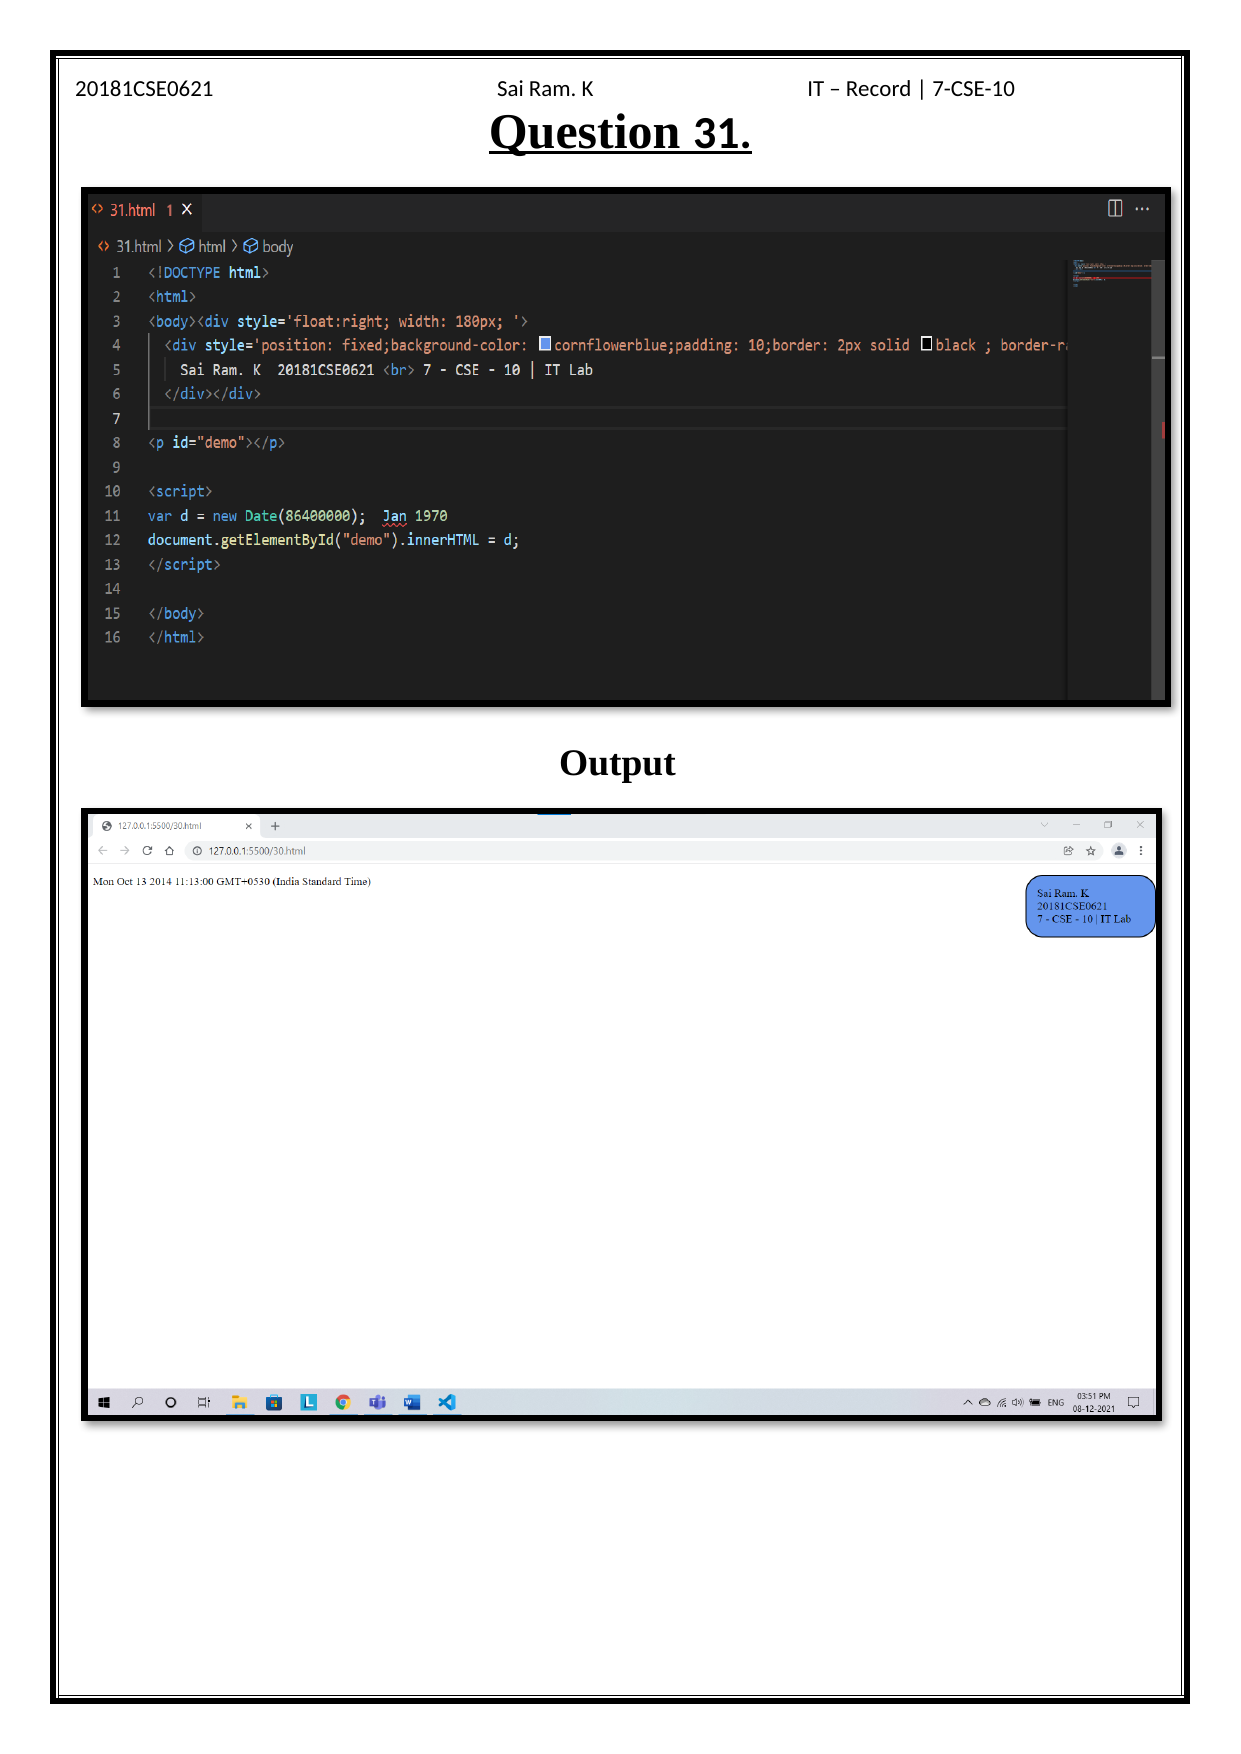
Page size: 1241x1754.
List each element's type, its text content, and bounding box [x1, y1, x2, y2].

text Question 31. [75, 102, 1165, 160]
picture [88, 194, 1165, 700]
picture [88, 814, 1156, 1415]
text Output [75, 741, 1159, 784]
